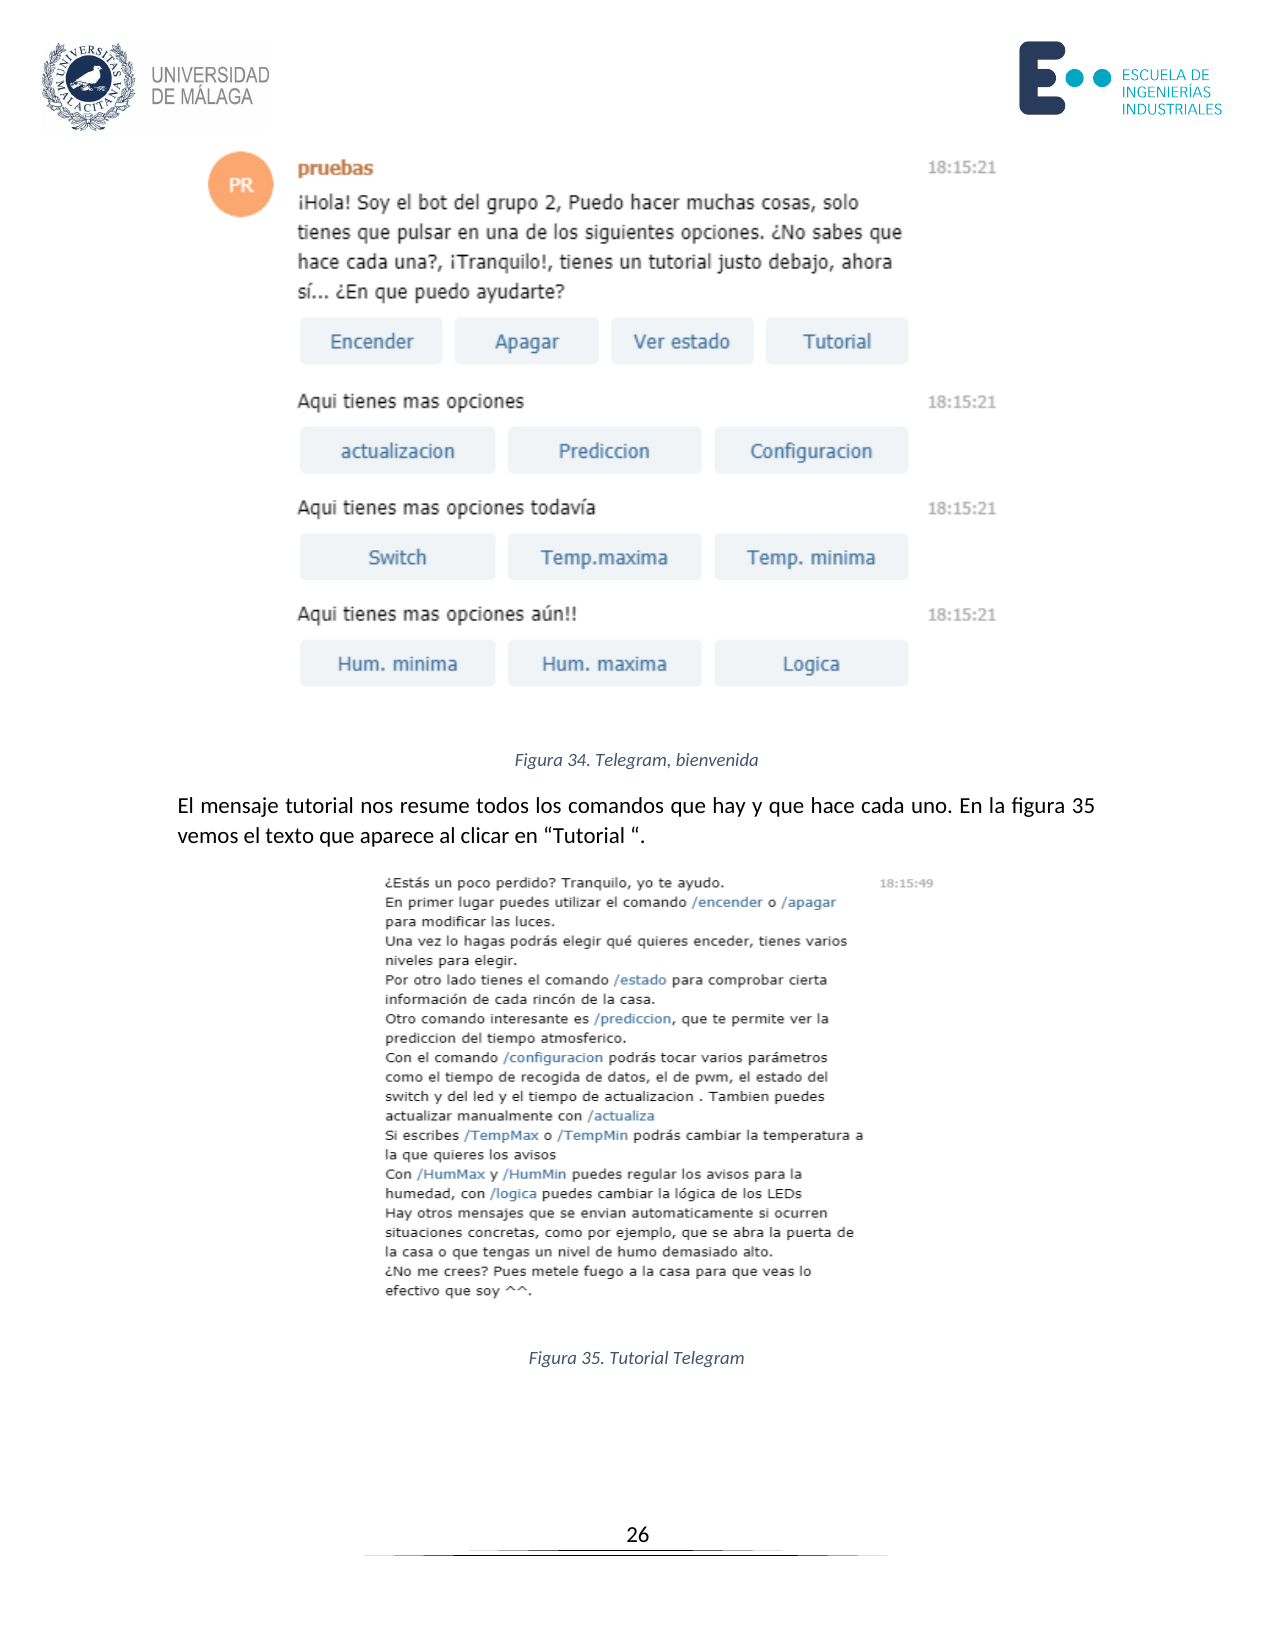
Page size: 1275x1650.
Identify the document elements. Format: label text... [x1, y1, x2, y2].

text El mensaje tutorial nos resume todos los comandos que hay y que hace cada uno. En la figura 35 vemos el texto que aparece al clicar en “Tutorial “. [177, 791, 1098, 850]
picture [999, 21, 1242, 135]
picture [177, 147, 1054, 729]
picture [337, 868, 938, 1327]
picture [41, 43, 269, 131]
